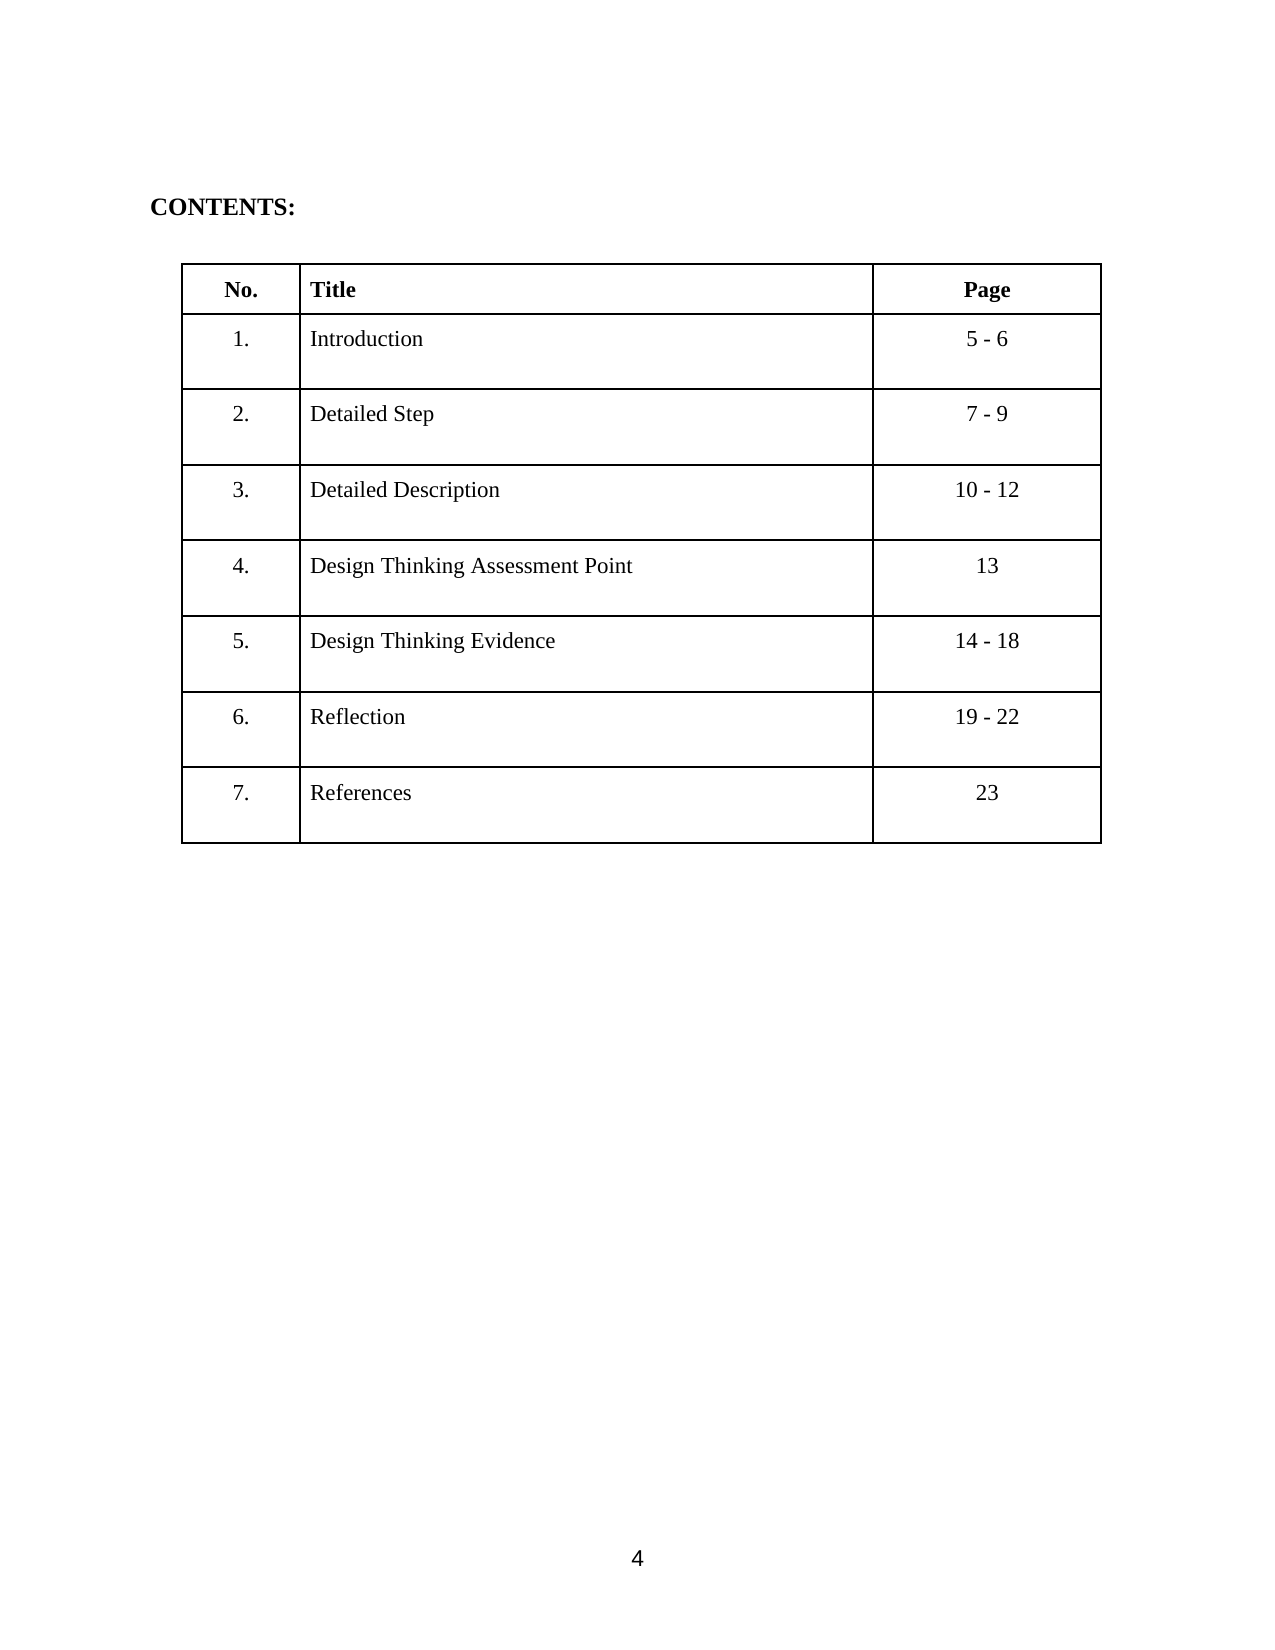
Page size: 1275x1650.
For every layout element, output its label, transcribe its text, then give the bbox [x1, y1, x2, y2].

subtitle CONTENTS: [150, 192, 1125, 220]
table_cell 5. [183, 617, 299, 691]
table_cell 2. [183, 390, 299, 464]
table_cell Introduction [301, 315, 872, 388]
table_cell Detailed Step [301, 390, 872, 464]
table_cell Design Thinking Assessment Point [301, 541, 872, 615]
table_cell 3. [183, 466, 299, 539]
table_cell Design Thinking Evidence [301, 617, 872, 691]
table_header Title [301, 265, 872, 312]
table_cell 1. [183, 315, 299, 388]
table_cell 10 - 12 [874, 466, 1100, 539]
table_cell 19 - 22 [874, 693, 1100, 766]
table_header Page [874, 265, 1100, 312]
table_cell Reflection [301, 693, 872, 766]
table_cell 4. [183, 541, 299, 615]
table_cell 14 - 18 [874, 617, 1100, 691]
table_cell 23 [874, 768, 1100, 842]
table_cell 7 - 9 [874, 390, 1100, 464]
table_header No. [183, 265, 299, 312]
table_cell 6. [183, 693, 299, 766]
table_cell 13 [874, 541, 1100, 615]
table_cell Detailed Description [301, 466, 872, 539]
table_cell 7. [183, 768, 299, 842]
table_cell References [301, 768, 872, 842]
table_cell 5 - 6 [874, 315, 1100, 388]
